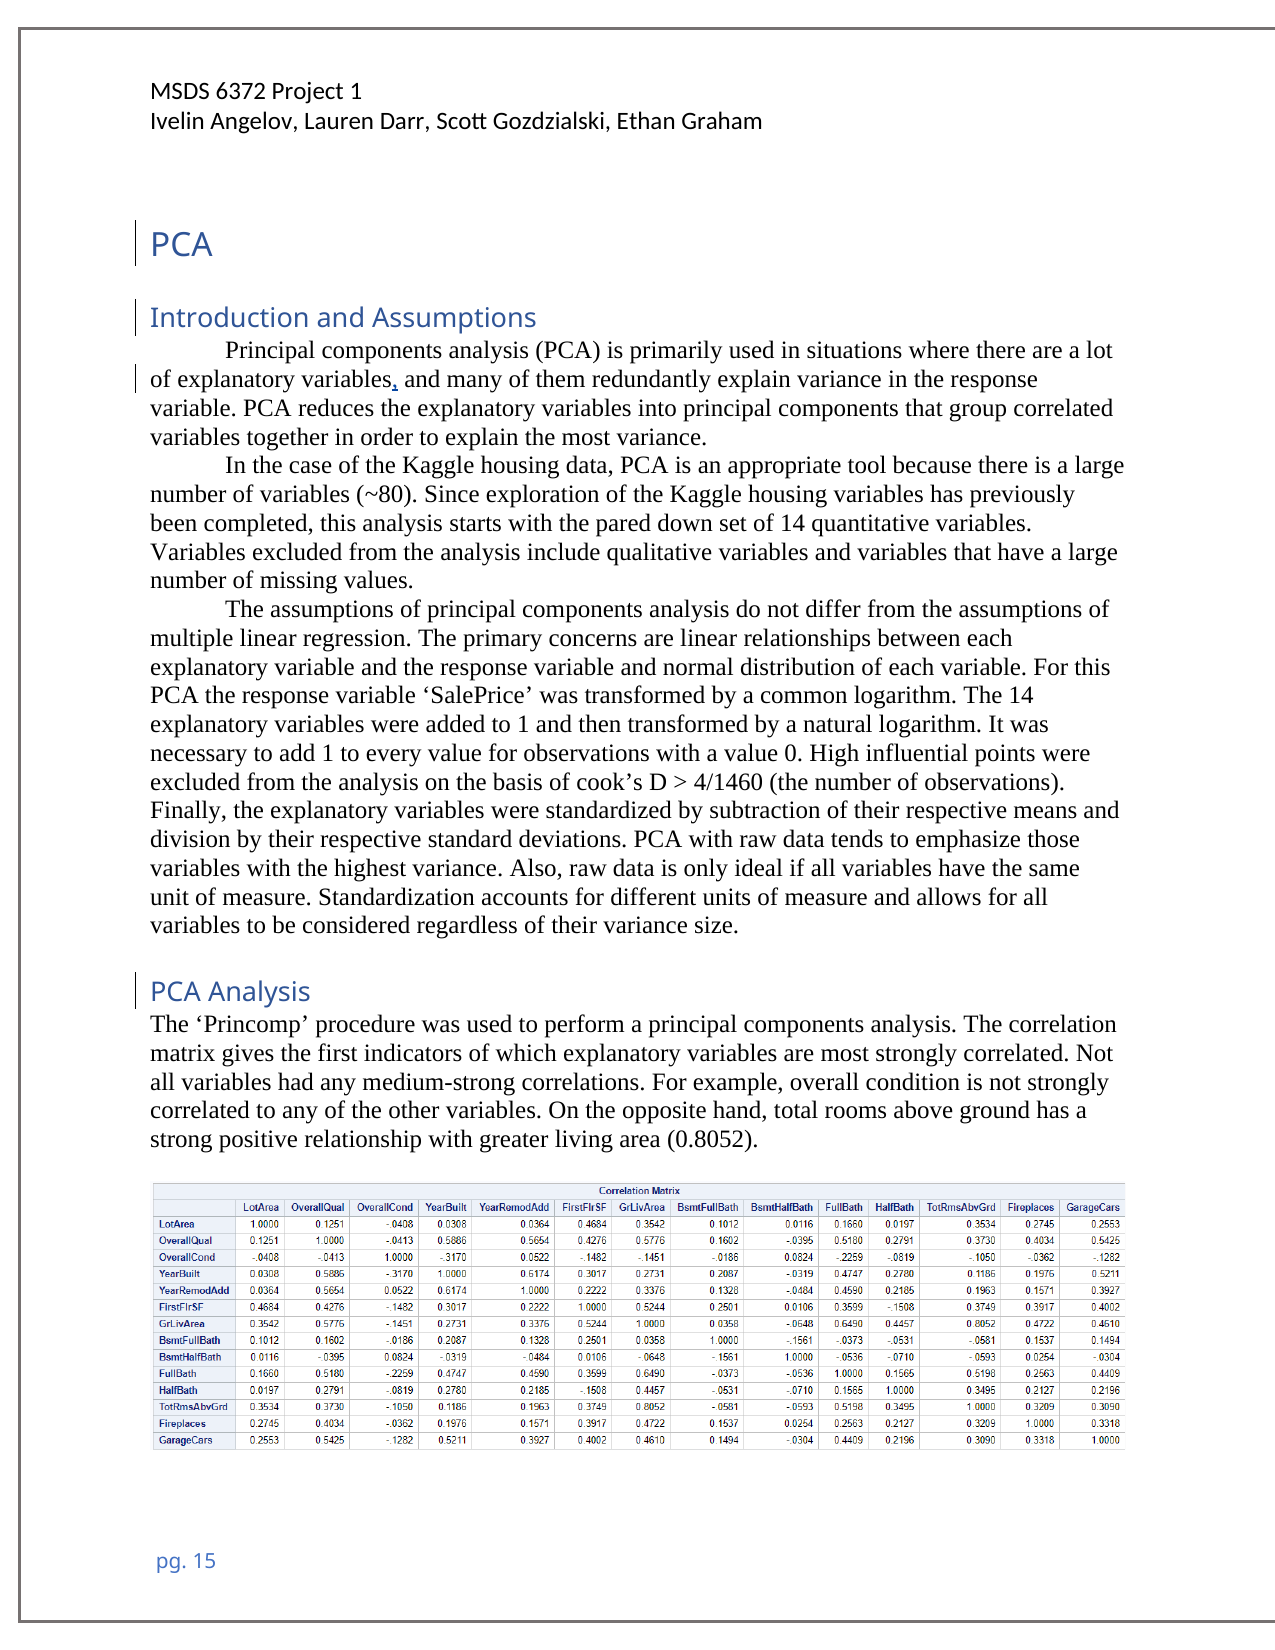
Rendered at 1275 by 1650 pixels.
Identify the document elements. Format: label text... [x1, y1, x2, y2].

text Principal components analysis (PCA) is primarily used in situations where there are a lot of explanatory variables and many of them redundantly explain variance in the response variable. PCA reduces the explanatory variables into principal components that group correlated variables together in order to explain the most variance. [150, 336, 1125, 451]
picture [150, 1181, 1125, 1450]
subtitle Introduction and Assumptions [150, 299, 1125, 336]
subtitle PCA Analysis [150, 972, 1125, 1009]
text The assumptions of principal components analysis do not differ from the assumptions of multiple linear regression. The primary concerns are linear relationships between each explanatory variable and the response variable and normal distribution of each variable. For this PCA the response variable ‘SalePrice’ was transformed by a common logarithm. The 14 explanatory variables were added to 1 and then transformed by a natural logarithm. It was necessary to add 1 to every value for observations with a value 0. High influential points were excluded from the analysis on the basis of cook’s D > 4/1460 (the number of observations). Finally, the explanatory variables were standardized by subtraction of their respective means and division by their respective standard deviations. PCA with raw data tends to emphasize those variables with the highest variance. Also, raw data is only ideal if all variables have the same unit of measure. Standardization accounts for different units of measure and allows for all variables to be considered regardless of their variance size. [150, 594, 1125, 939]
text In the case of the Kaggle housing data, PCA is an appropriate tool because there is a large number of variables (~80). Since exploration of the Kaggle housing variables has previously been completed, this analysis starts with the pared down set of 14 quantitative variables. Variables excluded from the analysis include qualitative variables and variables that have a large number of missing values. [150, 451, 1125, 594]
text The ‘Princomp’ procedure was used to perform a principal components analysis. The correlation matrix gives the first indicators of which explanatory variables are most strongly correlated. Not all variables had any medium-strong correlations. For example, overall condition is not strongly correlated to any of the other variables. On the opposite hand, total rooms above ground has a strong positive relationship with greater living area (0.8052). [150, 1009, 1125, 1153]
subtitle PCA [150, 220, 1125, 266]
